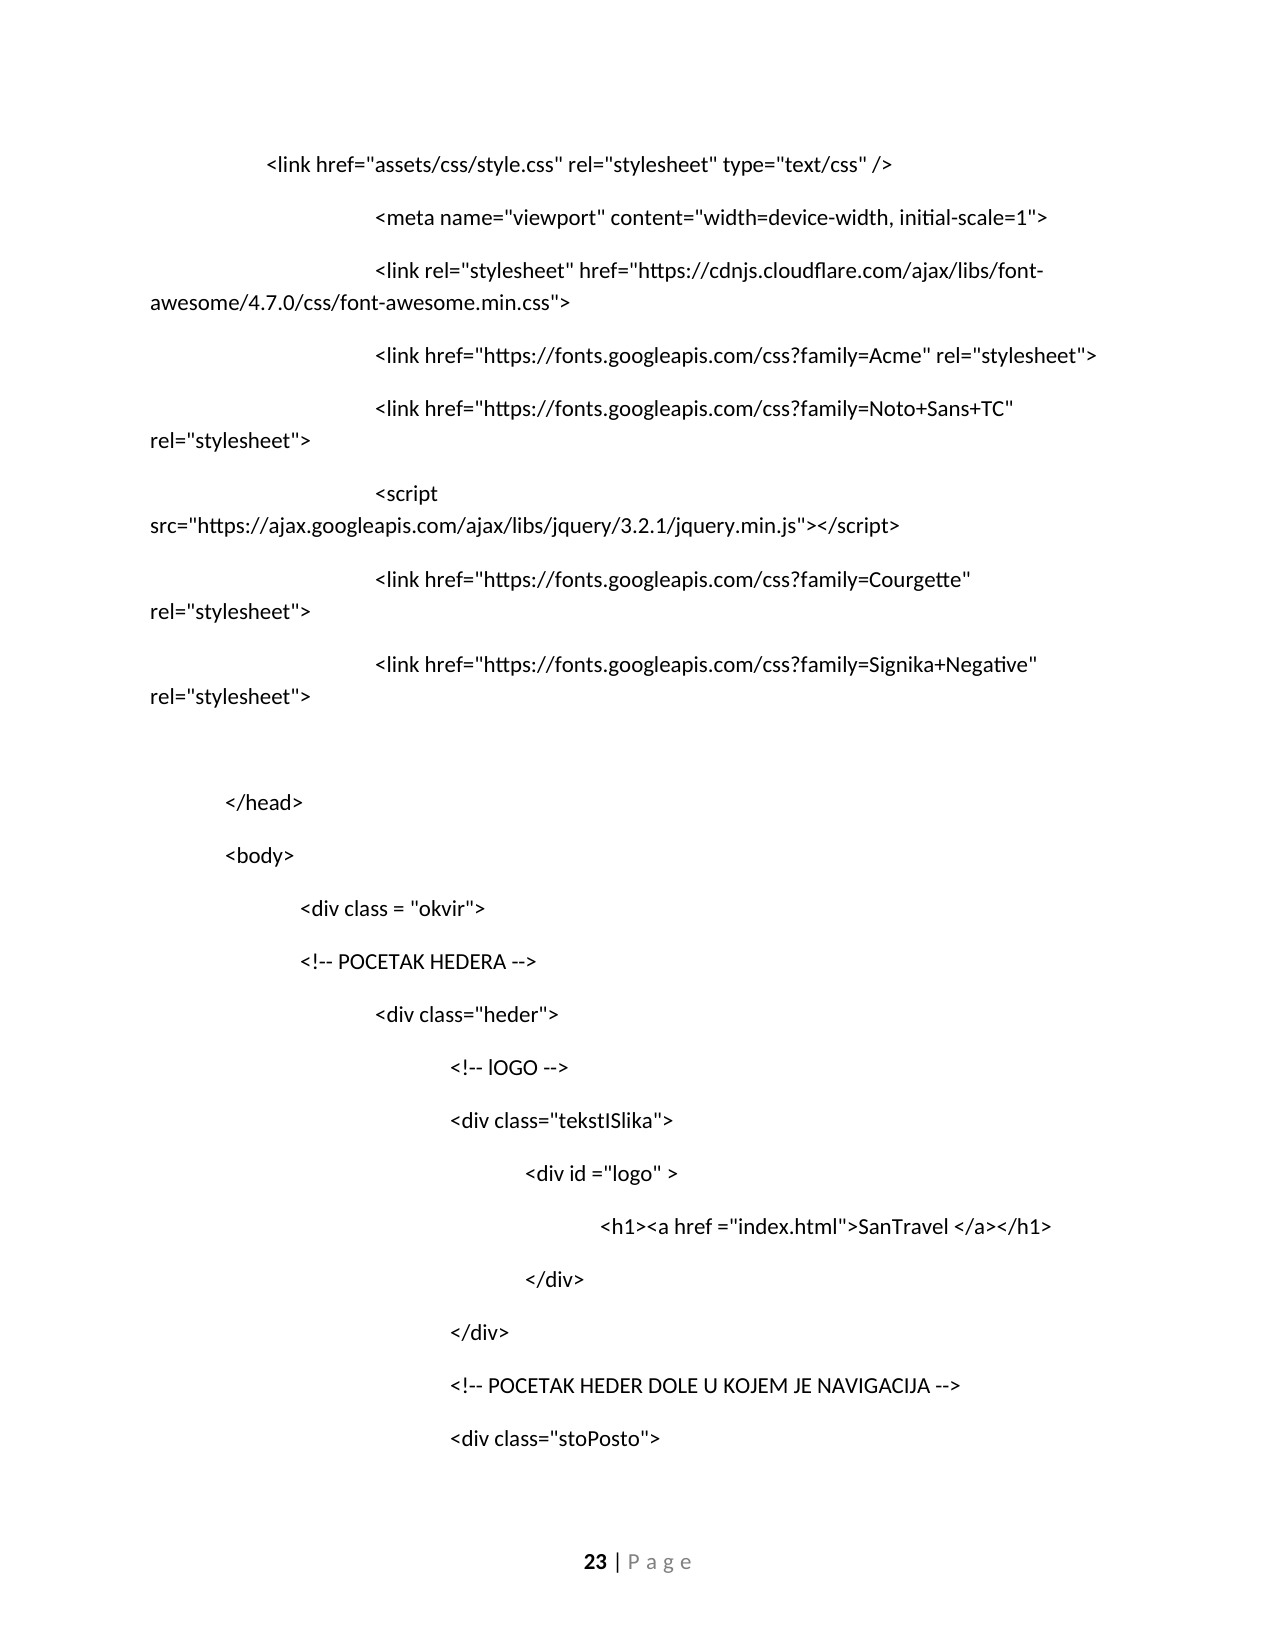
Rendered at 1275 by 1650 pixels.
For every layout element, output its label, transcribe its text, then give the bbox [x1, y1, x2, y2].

text <link rel="stylesheet" href="https://cdnjs.cloudflare.com/ajax/libs/font-awesome/4.7.0/css/font-awesome.min.css"> [150, 256, 1125, 316]
text <!-- lOGO --> [150, 1053, 1125, 1081]
text <link href="https://fonts.googleapis.com/css?family=Signika+Negative" rel="stylesheet"> [150, 650, 1125, 710]
text </div> [150, 1265, 1125, 1293]
text <!-- POCETAK HEDER DOLE U KOJEM JE NAVIGACIJA --> [150, 1371, 1125, 1399]
text <link href="https://fonts.googleapis.com/css?family=Noto+Sans+TC" rel="stylesheet"> [150, 394, 1125, 454]
text <link href="https://fonts.googleapis.com/css?family=Courgette" rel="stylesheet"> [150, 565, 1125, 625]
text <div class="tekstISlika"> [150, 1106, 1125, 1134]
text <div class="heder"> [150, 1000, 1125, 1028]
text <link href="assets/css/style.css" rel="stylesheet" type="text/css" /> [150, 150, 1125, 178]
text <script src="https://ajax.googleapis.com/ajax/libs/jquery/3.2.1/jquery.min.js"></script> [150, 479, 1125, 540]
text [150, 203, 1125, 231]
text <div id ="logo" > [150, 1159, 1125, 1187]
text </div> [150, 1318, 1125, 1346]
text <h1><a href ="index.html">SanTravel </a></h1> [150, 1212, 1125, 1240]
text </head> [150, 788, 1125, 816]
text <body> [150, 841, 1125, 869]
text <div class="stoPosto"> [150, 1424, 1125, 1452]
text <!-- POCETAK HEDERA --> [150, 947, 1125, 975]
text <div class = "okvir"> [150, 894, 1125, 922]
text <link href="https://fonts.googleapis.com/css?family=Acme" rel="stylesheet"> [150, 341, 1125, 369]
